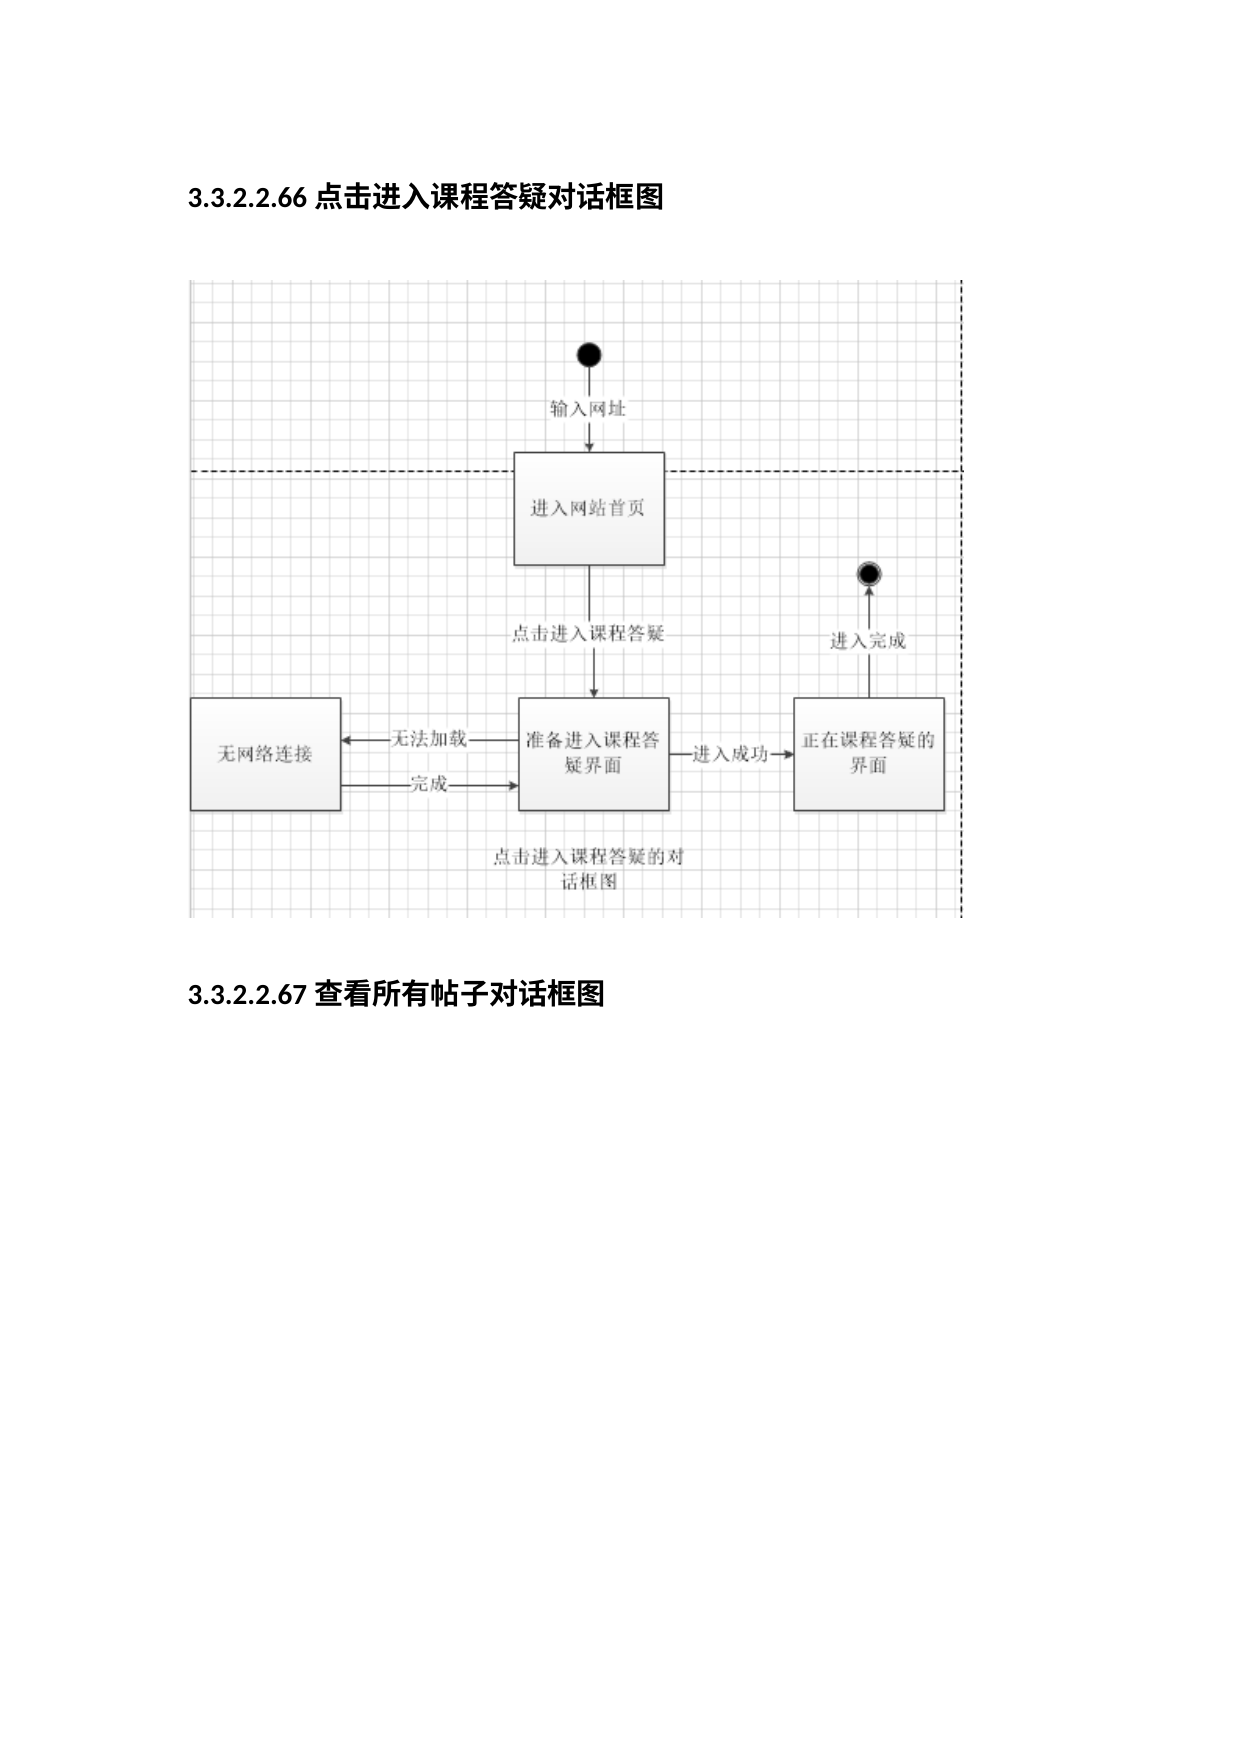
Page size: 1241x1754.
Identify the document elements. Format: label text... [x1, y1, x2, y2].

subtitle 3.3.2.2.67 查看所有帖子对话框图 [187, 959, 1053, 1024]
subtitle 3.3.2.2.66 点击进入课程答疑对话框图 [187, 162, 1053, 227]
picture [187, 280, 964, 918]
